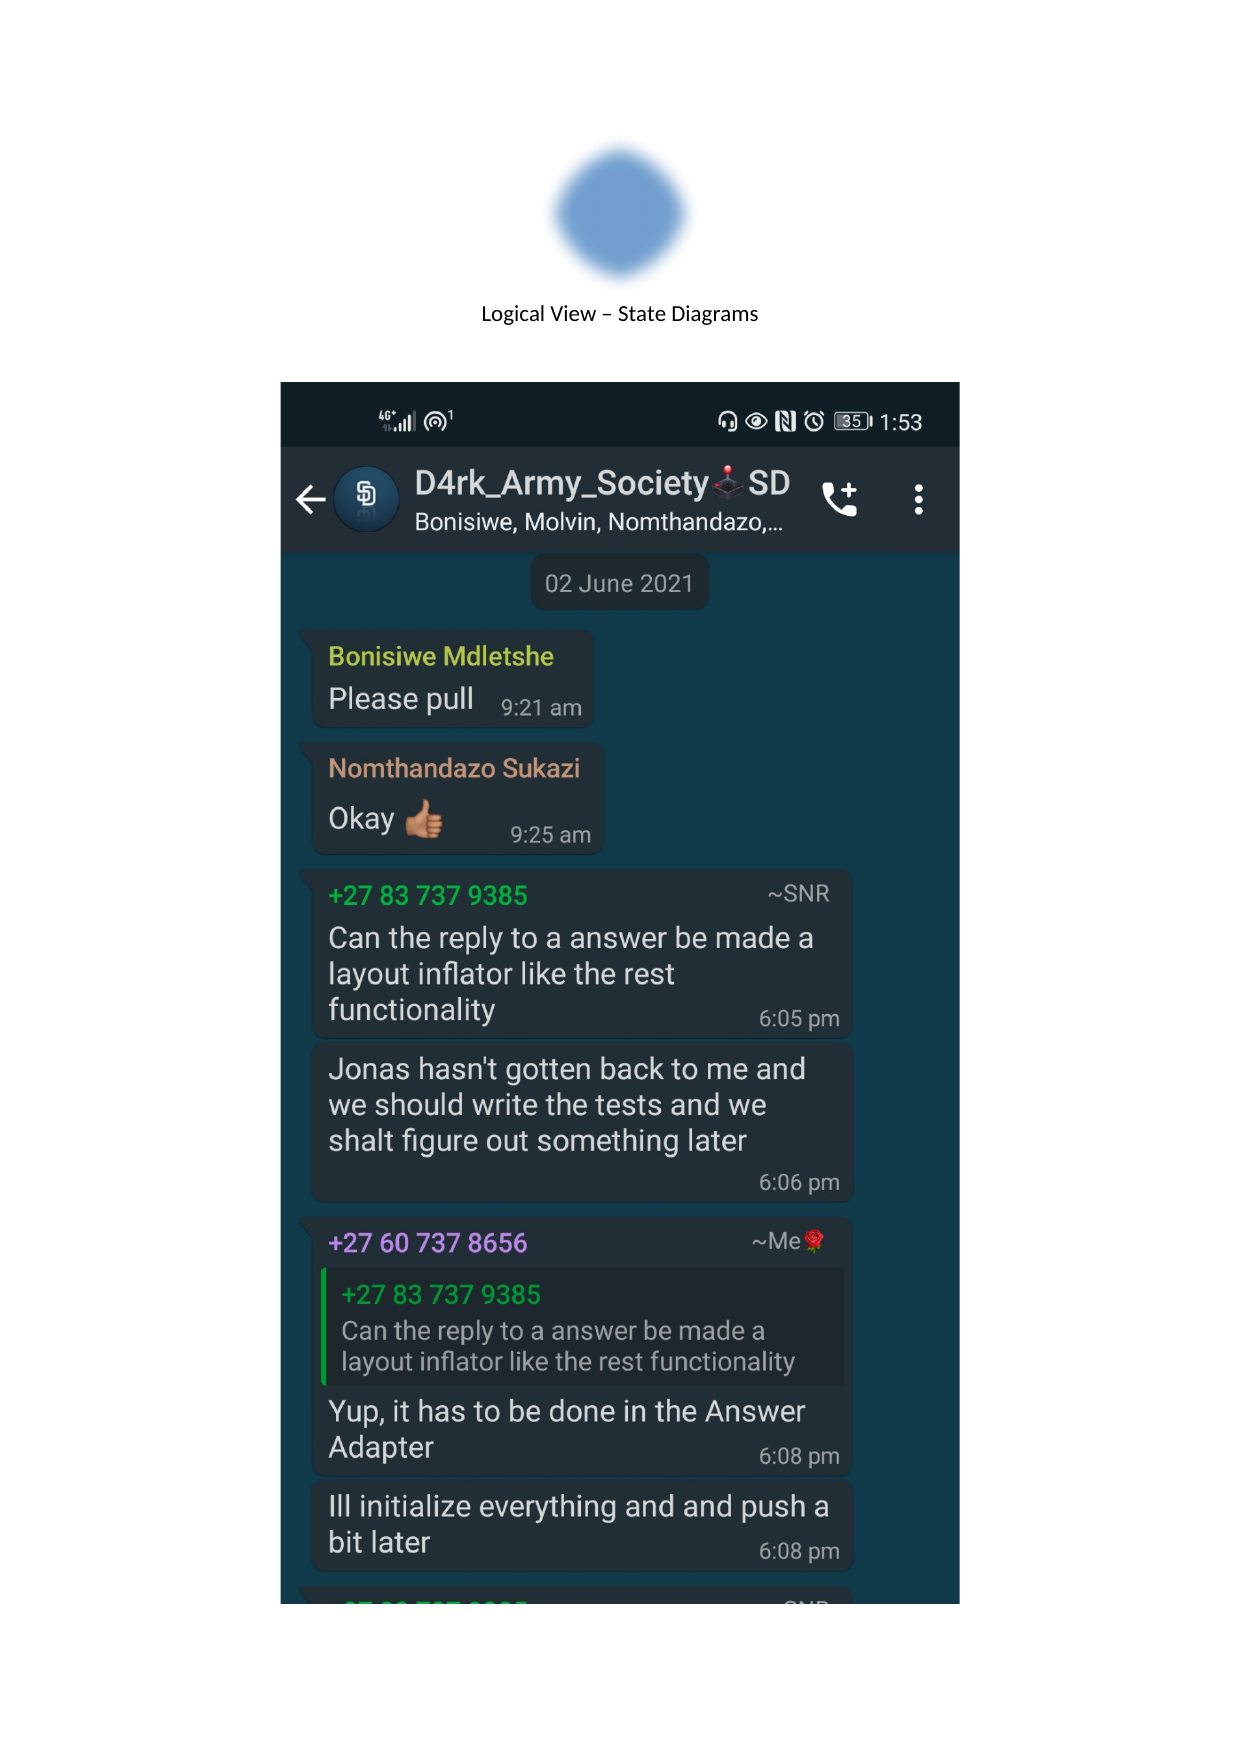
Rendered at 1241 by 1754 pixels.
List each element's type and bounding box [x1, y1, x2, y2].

picture [280, 382, 960, 1604]
